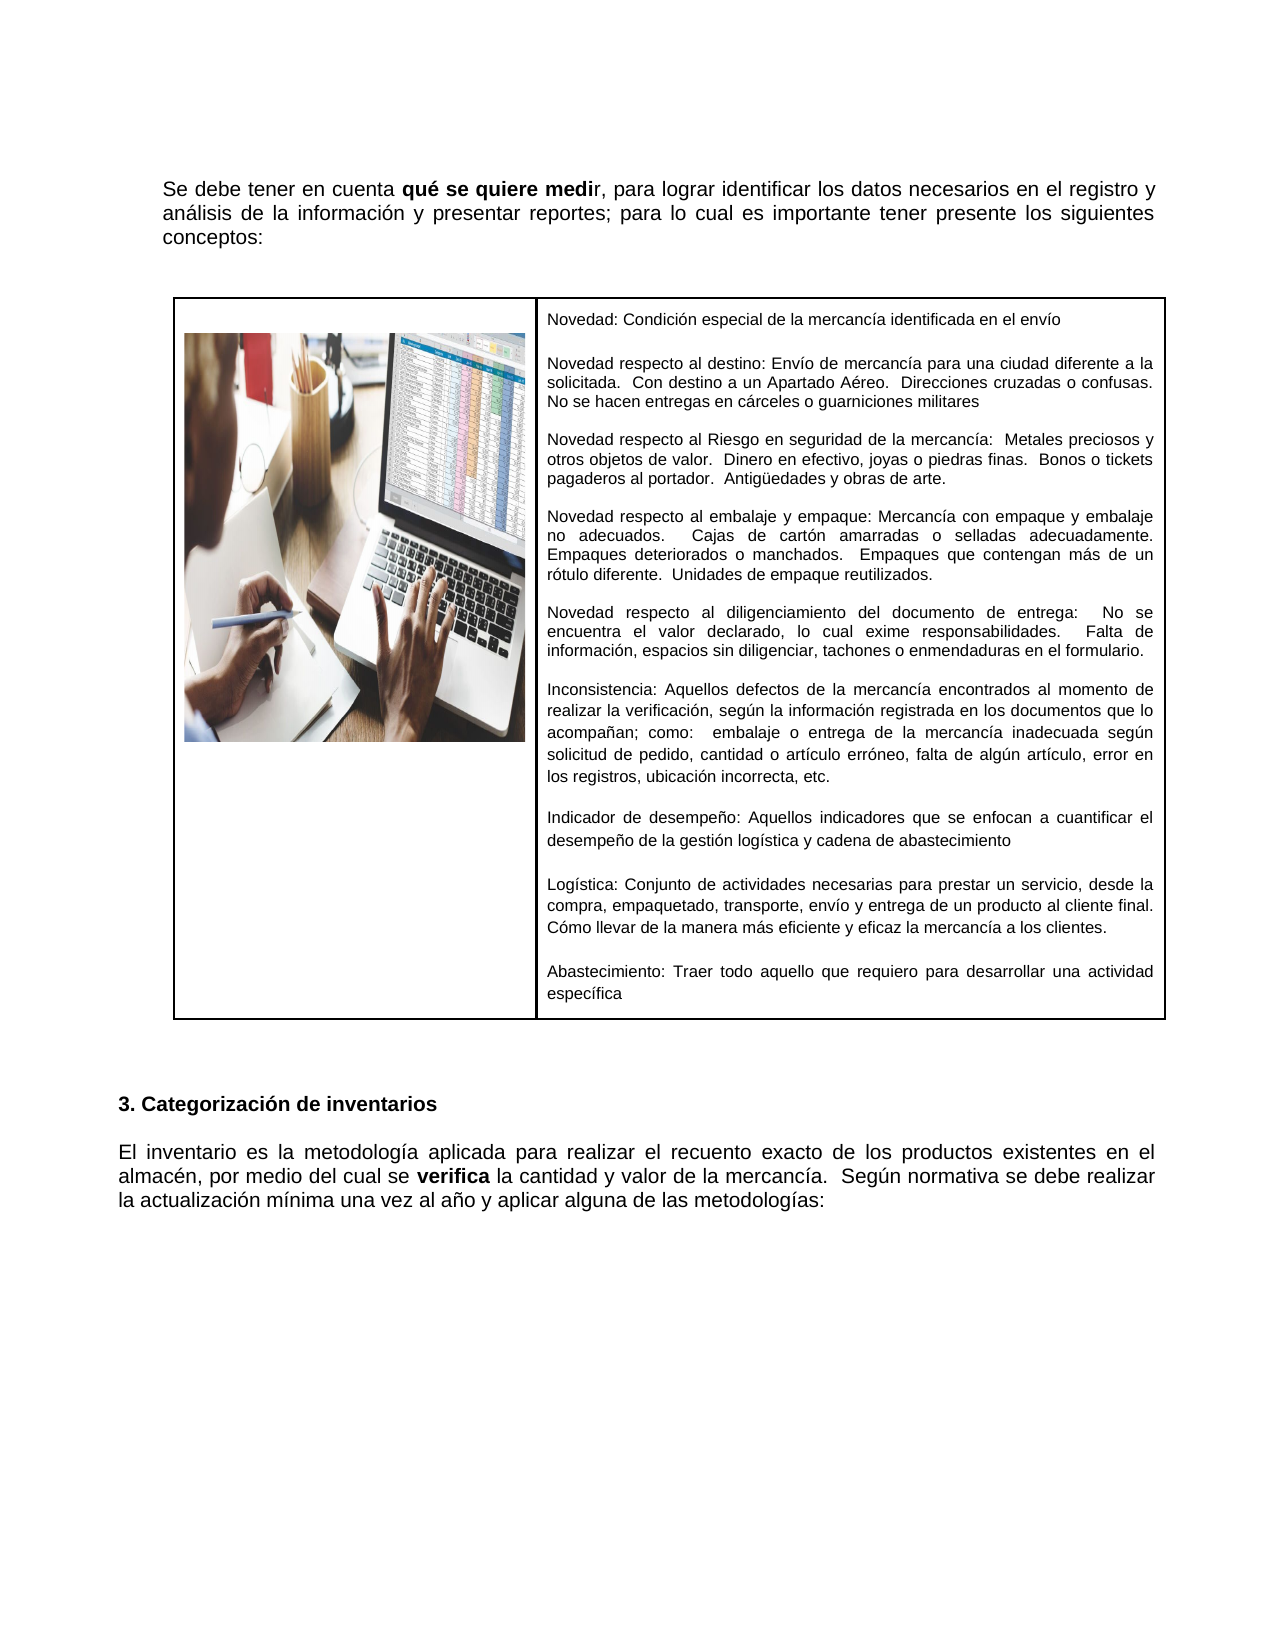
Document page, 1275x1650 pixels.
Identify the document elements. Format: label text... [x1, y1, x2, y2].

table_header [175, 299, 535, 1018]
text 3. Categorización de inventarios [118, 1092, 1157, 1116]
text El inventario es la metodología aplicada para realizar el recuento exacto de los productos existentes en el almacén, por medio del cual se verifica la cantidad y valor de la mercancía. Según normativa se debe realizar la actualización mínima una vez al año y aplicar alguna de las metodologías: [118, 1140, 1157, 1212]
table_header Novedad: Condición especial de la mercancía identificada en el envío Novedad respecto al destino: Envío de mercancía para una ciudad diferente a la solicitada. Con destino a un Apartado Aéreo. Direcciones cruzadas o confusas. No se hacen entregas en cárceles o guarniciones militares Novedad respecto al Riesgo en seguridad de la mercancía: Metales preciosos y otros objetos de valor. Dinero en efectivo, joyas o piedras finas. Bonos o tickets pagaderos al portador. Antigüedades y obras de arte. Novedad respecto al embalaje y empaque: Mercancía con empaque y embalaje no adecuados. Cajas de cartón amarradas o selladas adecuadamente. Empaques deteriorados o manchados. Empaques que contengan más de un rótulo diferente. Unidades de empaque reutilizados. Novedad respecto al diligenciamiento del documento de entrega: No se encuentra el valor declarado, lo cual exime responsabilidades. Falta de información, espacios sin diligenciar, tachones o enmendaduras en el formulario. Inconsistencia: Aquellos defectos de la mercancía encontrados al momento de realizar la verificación, según la información registrada en los documentos que lo acompañan; como: embalaje o entrega de la mercancía inadecuada según solicitud de pedido, cantidad o artículo erróneo, falta de algún artículo, error en los registros, ubicación incorrecta, etc. Indicador de desempeño: Aquellos indicadores que se enfocan a cuantificar el desempeño de la gestión logística y cadena de abastecimiento Logística: Conjunto de actividades necesarias para prestar un servicio, desde la compra, empaquetado, transporte, envío y entrega de un producto al cliente final. Cómo llevar de la manera más eficiente y eficaz la mercancía a los clientes. Abastecimiento: Traer todo aquello que requiero para desarrollar una actividad específica [538, 299, 1164, 1018]
picture [184, 333, 525, 742]
text Se debe tener en cuenta qué se quiere medir, para lograr identificar los datos necesarios en el registro y análisis de la información y presentar reportes; para lo cual es importante tener presente los siguientes conceptos: [162, 177, 1157, 249]
